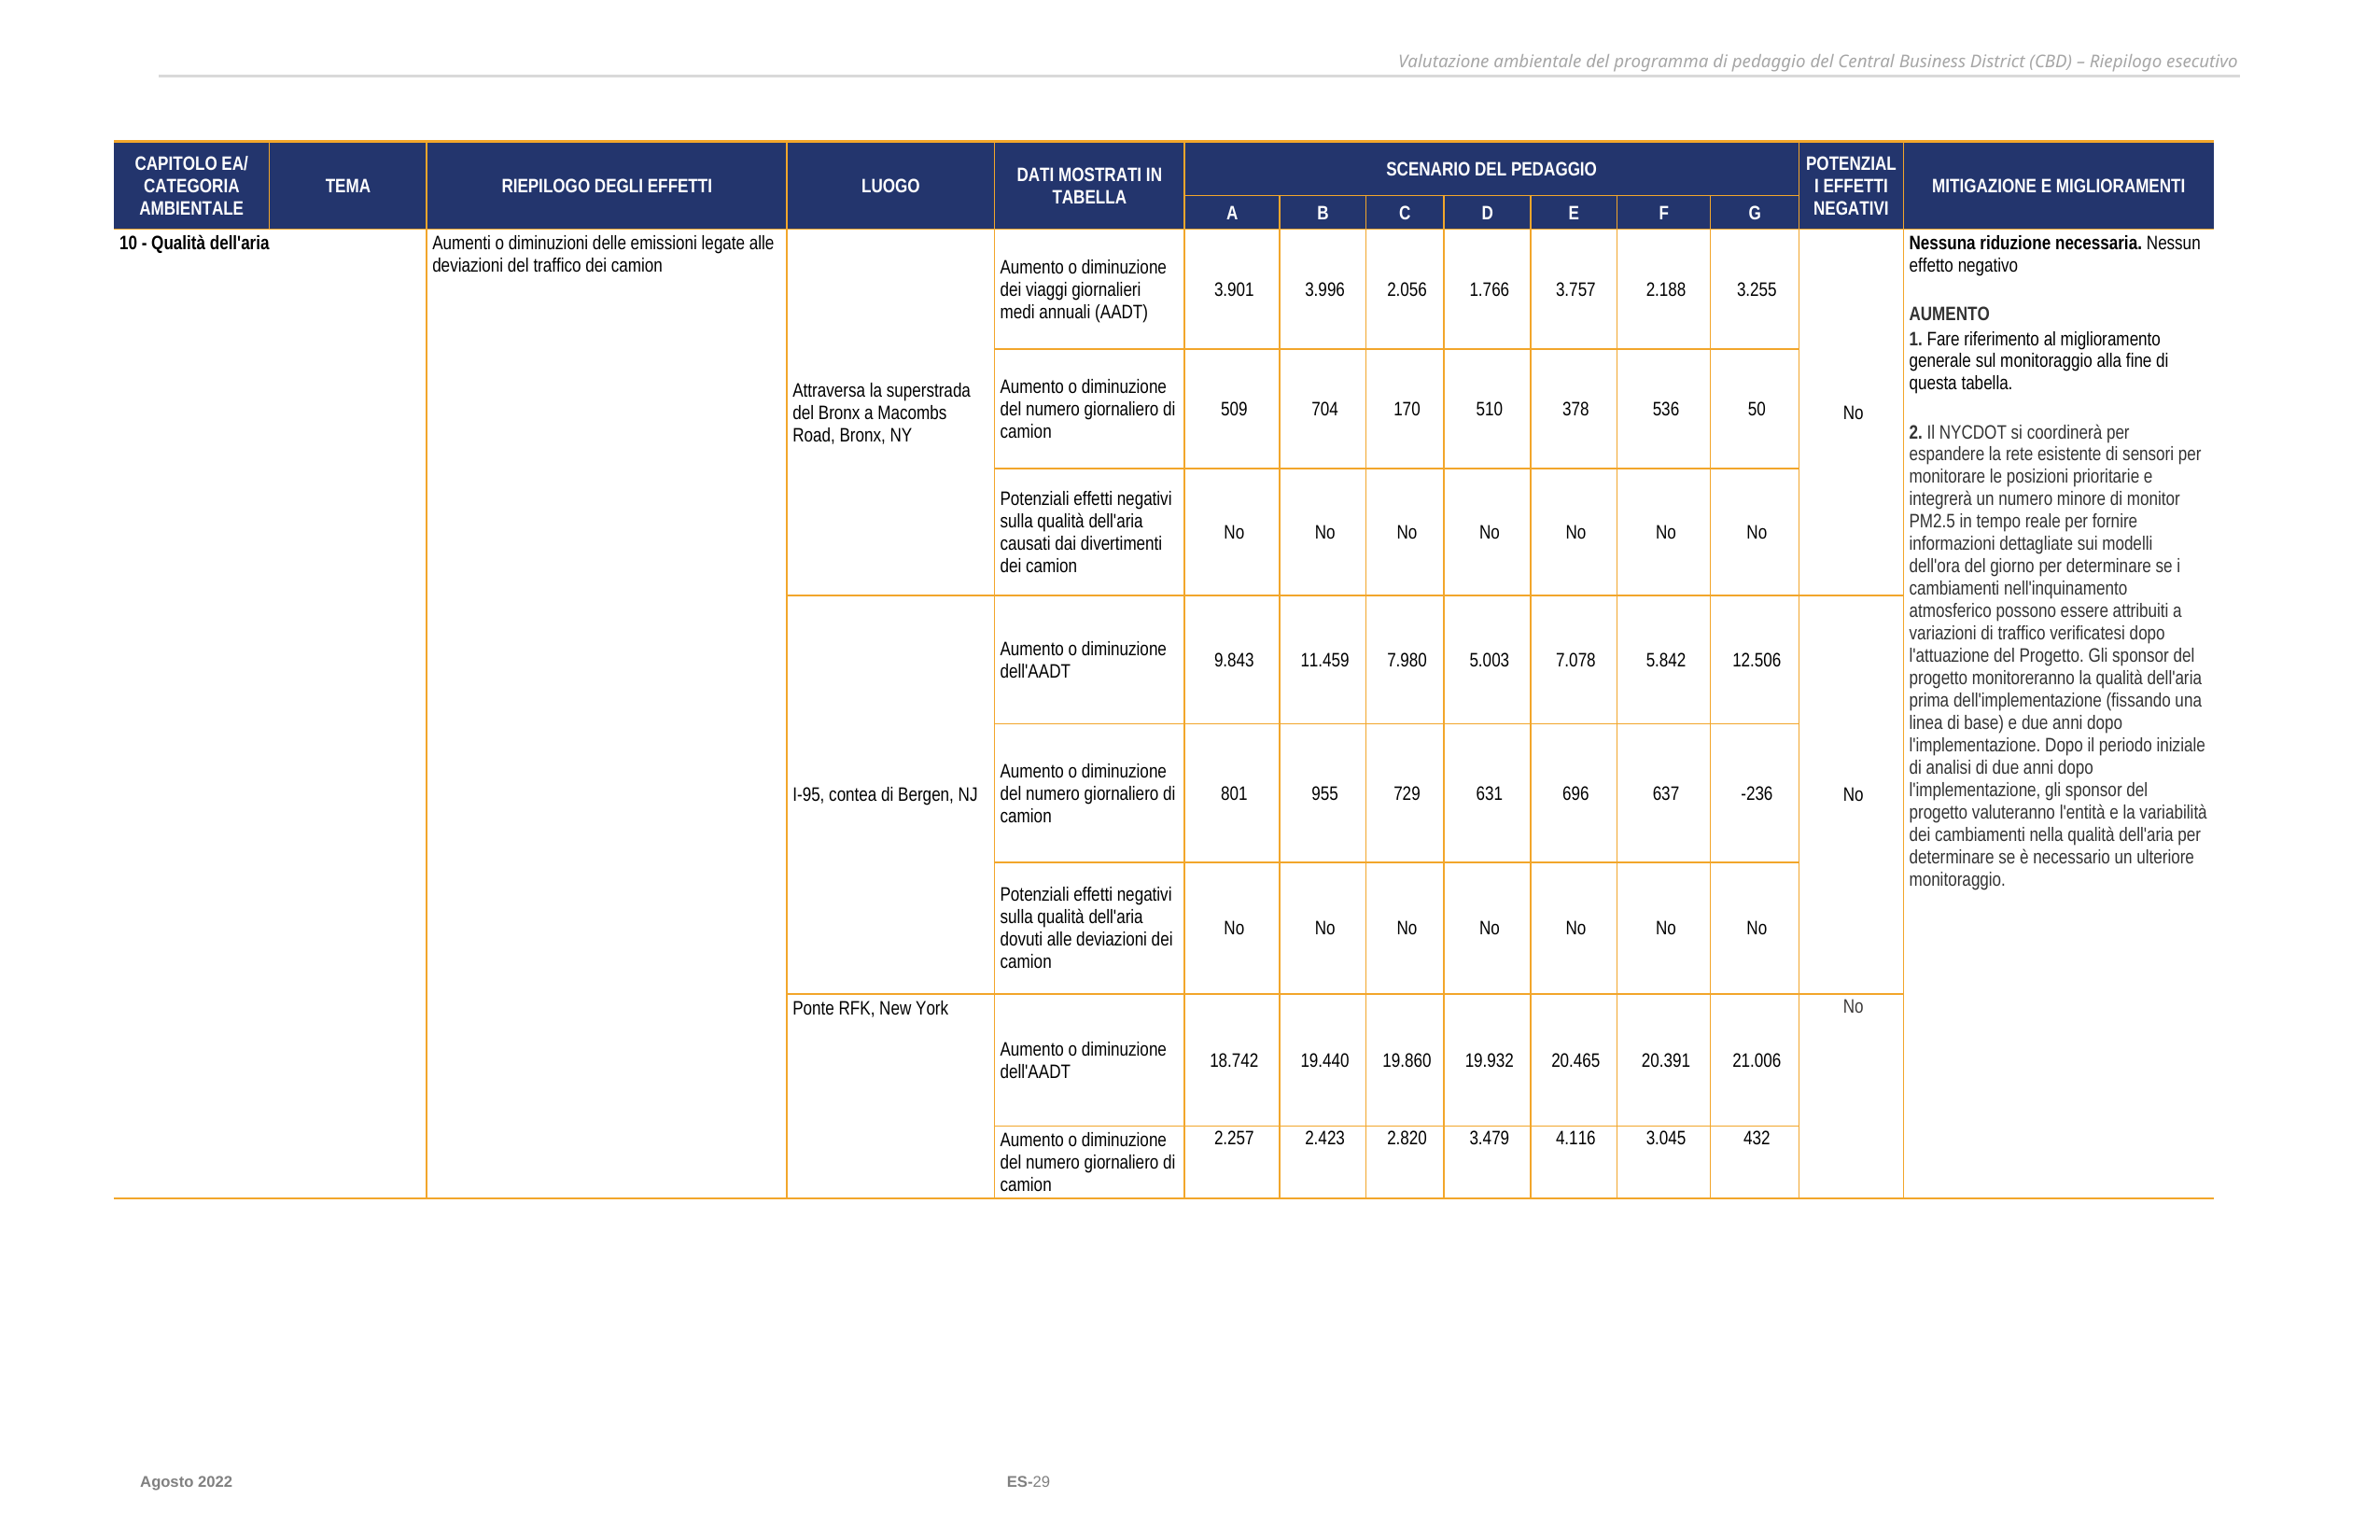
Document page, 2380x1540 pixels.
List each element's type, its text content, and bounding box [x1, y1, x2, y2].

table_cell 3.996 [1281, 230, 1365, 348]
table_cell 801 [1185, 724, 1279, 861]
table_cell 536 [1617, 350, 1710, 468]
table_header Dati mostrati in tabella [995, 143, 1183, 229]
table_cell D [1445, 196, 1530, 229]
table_cell 5.842 [1617, 596, 1710, 722]
table_cell 20.391 [1617, 995, 1710, 1126]
table_cell I-95, contea di Bergen, NJ [788, 596, 994, 993]
table_cell 631 [1445, 724, 1530, 861]
table_cell 10 - Qualità dell'aria [114, 230, 426, 1197]
table_header Scenario del pedaggio [1185, 143, 1799, 195]
table_cell No [1366, 863, 1443, 993]
table_header Luogo [788, 143, 994, 229]
table_cell No [1185, 863, 1279, 993]
table_cell No [1532, 863, 1617, 993]
table_cell 18.742 [1185, 995, 1279, 1126]
table_cell 19.932 [1445, 995, 1530, 1126]
table_cell 21.006 [1711, 995, 1799, 1126]
table_cell Potenziali effetti negativi sulla qualità dell'aria causati dai divertimenti dei camion [995, 469, 1183, 595]
table_cell 2.423 [1281, 1127, 1365, 1197]
table_cell 7.980 [1366, 596, 1443, 722]
table_cell 20.465 [1532, 995, 1617, 1126]
table_cell 3.045 [1617, 1127, 1710, 1197]
table_cell 19.860 [1366, 995, 1443, 1126]
table_cell 11.459 [1281, 596, 1365, 722]
table_cell 50 [1711, 350, 1799, 468]
table_cell 4.116 [1532, 1127, 1617, 1197]
table_cell No [1617, 863, 1710, 993]
table_cell 509 [1185, 350, 1279, 468]
table_cell Aumento o diminuzione dell'AADT [995, 995, 1183, 1126]
table_cell Attraversa la superstrada del Bronx a Macombs Road, Bronx, NY [788, 230, 994, 595]
table_cell Aumento o diminuzione dell'AADT [995, 596, 1183, 722]
table_cell 2.188 [1617, 230, 1710, 348]
table_cell 510 [1445, 350, 1530, 468]
table_header Capitolo EA/ Categoria Ambientale [114, 143, 269, 229]
table_cell 19.440 [1281, 995, 1365, 1126]
table_cell 637 [1617, 724, 1710, 861]
table_cell No [1445, 863, 1530, 993]
table_cell Ponte RFK, New York [788, 995, 994, 1197]
table_cell Aumenti o diminuzioni delle emissioni legate alle deviazioni del traffico dei camion [427, 230, 786, 1197]
table_header Tema [270, 143, 426, 229]
table_cell Potenziali effetti negativi sulla qualità dell'aria dovuti alle deviazioni dei camion [995, 863, 1183, 993]
table_cell Aumento o diminuzione del numero giornaliero di camion [995, 350, 1183, 468]
table_cell 704 [1281, 350, 1365, 468]
table_cell No [1445, 469, 1530, 595]
table_header Mitigazione e miglioramenti [1904, 143, 2214, 229]
table_cell C [1366, 196, 1443, 229]
table_cell Nessuna riduzione necessaria. Nessun effetto negativo AUMENTO 1. Fare riferimento al miglioramento generale sul monitoraggio alla fine di questa tabella. 2. Il NYCDOT si coordinerà per espandere la rete esistente di sensori per monitorare le posizioni prioritarie e integrerà un numero minore di monitor PM2.5 in tempo reale per fornire informazioni dettagliate sui modelli dell'ora del giorno per determinare se i cambiamenti nell'inquinamento atmosferico possono essere attribuiti a variazioni di traffico verificatesi dopo l'attuazione del Progetto. Gli sponsor del progetto monitoreranno la qualità dell'aria prima dell'implementazione (fissando una linea di base) e due anni dopo l'implementazione. Dopo il periodo iniziale di analisi di due anni dopo l'implementazione, gli sponsor del progetto valuteranno l'entità e la variabilità dei cambiamenti nella qualità dell'aria per determinare se è necessario un ulteriore monitoraggio. 3. MTA sta attualmente passando la sua flotta ad autobus a emissioni zero, che ridurranno gli inquinanti atmosferici e miglioreranno la qualità dell'aria vicino ai depositi degli autobus e lungo le linee degli autobus. MTA si impegna a dare la priorità alle comunità tradizionalmente sottoservite e a quelle colpite dalla scarsa qualità dell'aria e dai cambiamenti climatici e ha sviluppato un approccio che incorpora attivamente queste priorità nel processo di implementazione graduale della transizione. Sulla base del feedback ricevuto durante la sensibilizzazione condotta per il progetto e delle preoccupazioni sollevate dai membri delle comunità di giustizia ambientale, TBTA si è coordinato con MTA NYCT, che si impegna a dare priorità al Kingsbridge Depot e al Gun Hill Depot, entrambi situati e al servizio principalmente delle comunità della giustizia nell'Upper Manhattan e Bronx, quando gli autobus elettrici saranno ricevuti nel prossimo importante acquisto di autobus elettrici a batteria da parte di MTA, che inizierà più tardi nel 2022. Si prevede che questo sforzo indipendente da parte di MTA NYCT fornirà vantaggi sulla qualità dell'aria alle comunità di giustizia ambientale nel Bronx. [1904, 230, 2214, 1197]
table_cell Aumento o diminuzione del numero giornaliero di camion [995, 724, 1183, 861]
table_cell No [1366, 469, 1443, 595]
table_cell 955 [1281, 724, 1365, 861]
table_cell 9.843 [1185, 596, 1279, 722]
table_cell 2.820 [1366, 1127, 1443, 1197]
table_cell G [1711, 196, 1799, 229]
table_cell No [1185, 469, 1279, 595]
table_cell 7.078 [1532, 596, 1617, 722]
table_cell No [1532, 469, 1617, 595]
table_header Potenziali effetti negativi [1799, 143, 1903, 229]
table_cell No [1711, 863, 1799, 993]
table_cell 3.479 [1445, 1127, 1530, 1197]
table_cell 729 [1366, 724, 1443, 861]
table_cell E [1532, 196, 1617, 229]
table_cell 5.003 [1445, 596, 1530, 722]
table_cell Aumento o diminuzione del numero giornaliero di camion [995, 1127, 1183, 1197]
table_cell Aumento o diminuzione dei viaggi giornalieri medi annuali (AADT) [995, 230, 1183, 348]
table_cell 3.901 [1185, 230, 1279, 348]
table_cell 1.766 [1445, 230, 1530, 348]
table_cell F [1617, 196, 1710, 229]
table_cell No [1711, 469, 1799, 595]
table_header Riepilogo degli effetti [427, 143, 786, 229]
table_cell 378 [1532, 350, 1617, 468]
table_cell 696 [1532, 724, 1617, 861]
table_cell No [1799, 596, 1903, 993]
table_cell No [1799, 230, 1903, 595]
table_cell 2.056 [1366, 230, 1443, 348]
table_cell 432 [1711, 1127, 1799, 1197]
table_cell 2.257 [1185, 1127, 1279, 1197]
table_cell -236 [1711, 724, 1799, 861]
table_cell 3.757 [1532, 230, 1617, 348]
table_cell A [1185, 196, 1279, 229]
table_cell No [1281, 469, 1365, 595]
table_cell B [1281, 196, 1365, 229]
table_cell No [1617, 469, 1710, 595]
table_cell No [1281, 863, 1365, 993]
table_cell 170 [1366, 350, 1443, 468]
table_cell No [1799, 995, 1903, 1197]
table_cell 3.255 [1711, 230, 1799, 348]
table_cell 12.506 [1711, 596, 1799, 722]
